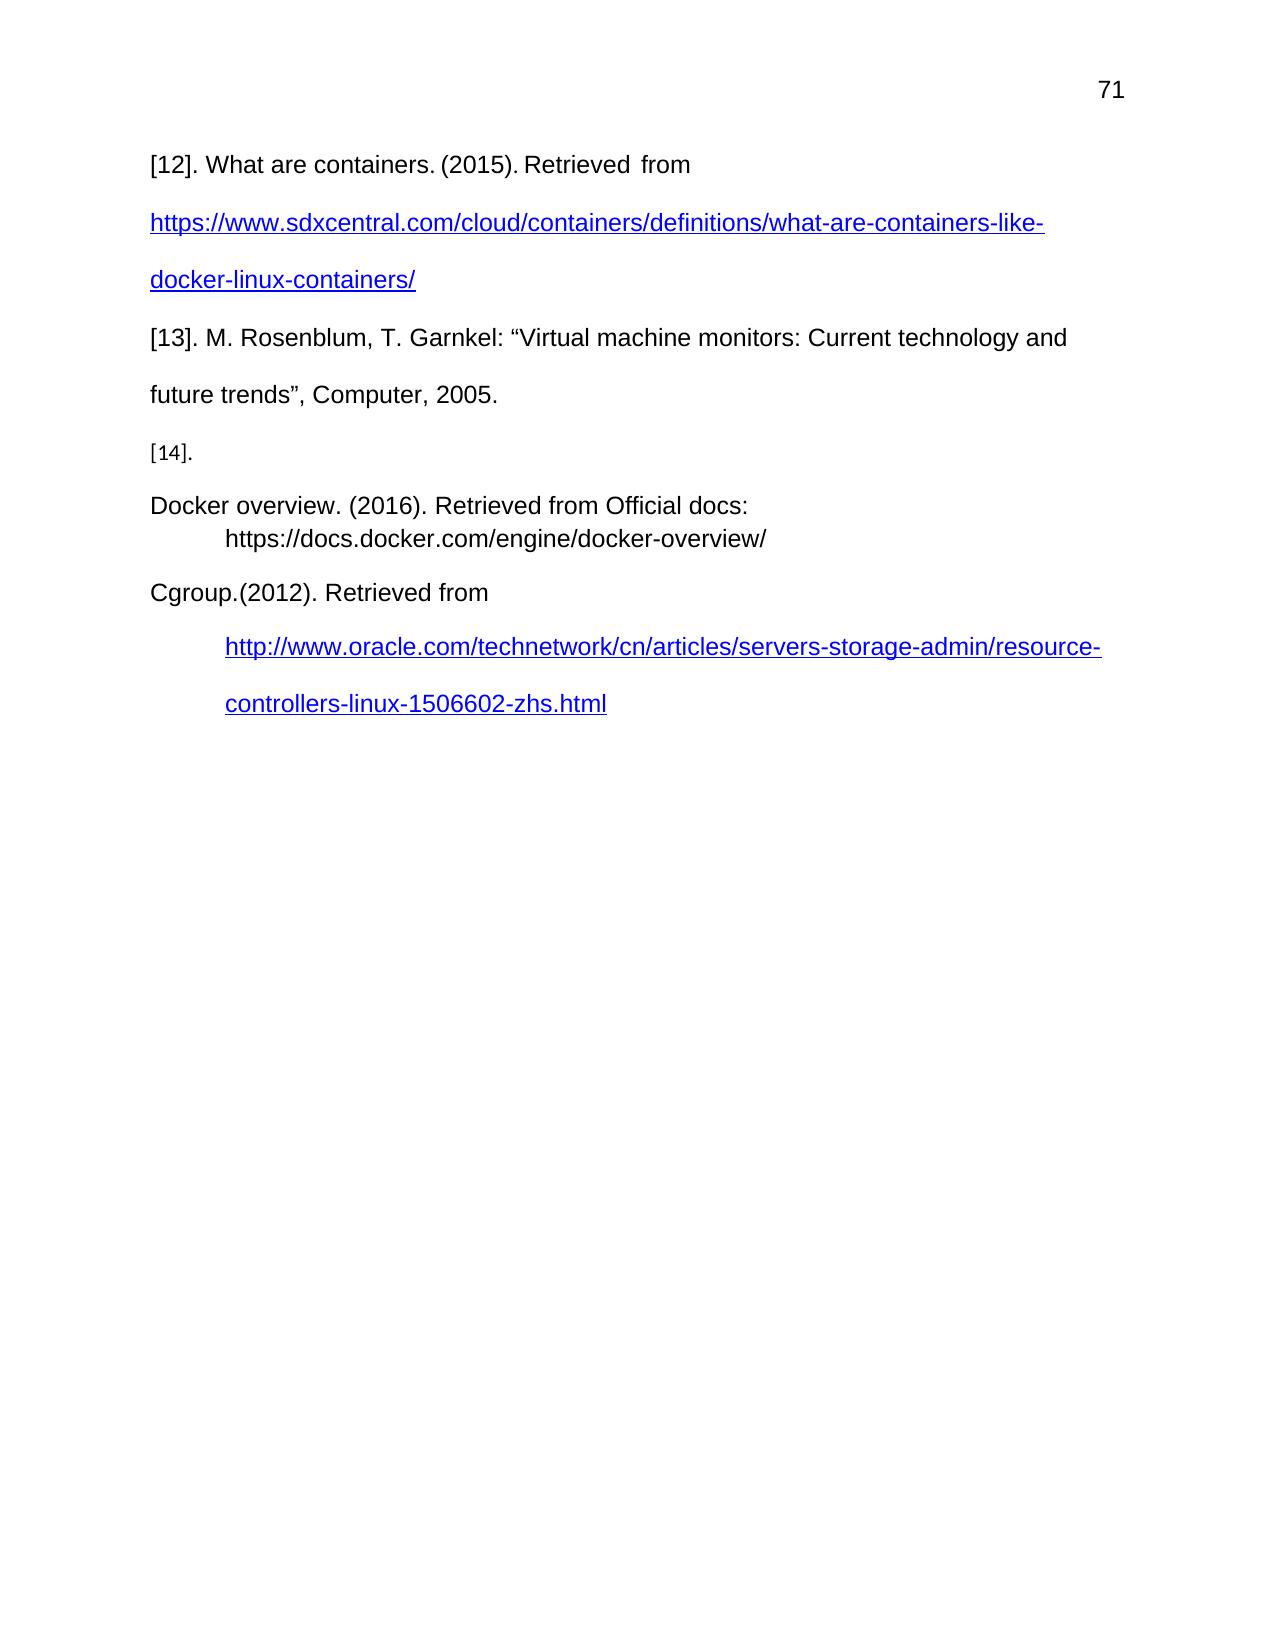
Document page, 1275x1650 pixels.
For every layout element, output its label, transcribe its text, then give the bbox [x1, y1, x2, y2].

text [14]. [150, 438, 1125, 466]
text http://www.oracle.com/technetwork/cn/articles/servers-storage-admin/resource-controllers-linux-1506602-zhs.html [225, 632, 1125, 718]
text [12]. What are containers. (2015). Retrieved from https://www.sdxcentral.com/cloud/containers/definitions/what-are-containers-like-docker-linux-containers/ [150, 150, 1125, 294]
text [13]. M. Rosenblum, T. Garnkel: “Virtual machine monitors: Current technology and future trends”, Computer, 2005. [150, 323, 1125, 409]
